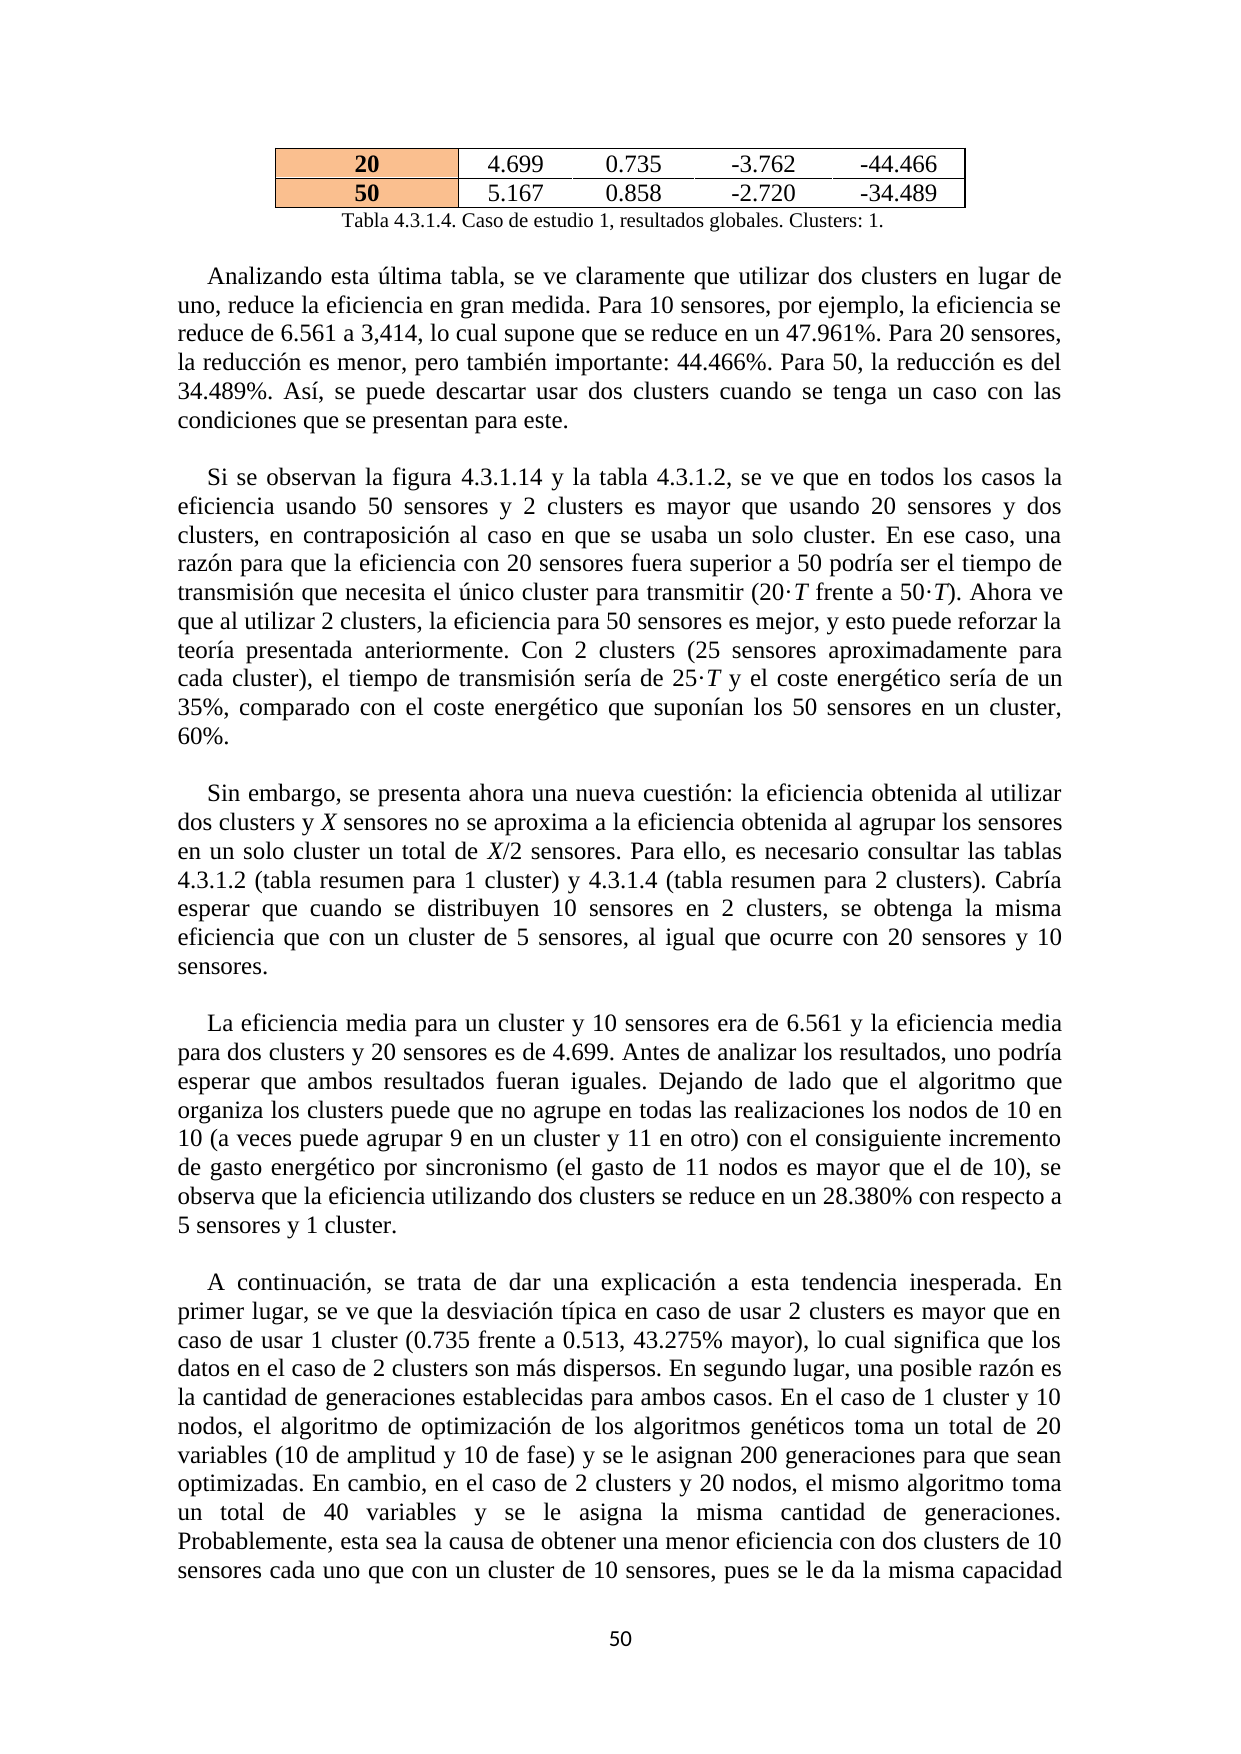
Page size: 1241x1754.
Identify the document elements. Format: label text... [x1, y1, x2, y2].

table_cell 4.699 [459, 149, 572, 177]
table_cell 5.167 [459, 179, 572, 207]
text Analizando esta última tabla, se ve claramente que utilizar dos clusters en lugar de uno, reduce la eficiencia en gran medida. Para 10 sensores, por ejemplo, la eficiencia se reduce de 6.561 a 3,414, lo cual supone que se reduce en un 47.961%. Para 20 sensores, la reducción es menor, pero también importante: 44.466%. Para 50, la reducción es del 34.489%. Así, se puede descartar usar dos clusters cuando se tenga un caso con las condiciones que se presentan para este. [177, 261, 1063, 433]
table_cell -2.720 [695, 179, 832, 207]
table_cell 50 [276, 179, 458, 207]
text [177, 1267, 1063, 1583]
table_cell -44.466 [833, 149, 964, 177]
table_cell 0.735 [573, 149, 694, 177]
text La eficiencia media para un cluster y 10 sensores era de 6.561 y la eficiencia media para dos clusters y 20 sensores es de 4.699. Antes de analizar los resultados, uno podría esperar que ambos resultados fueran iguales. Dejando de lado que el algoritmo que organiza los clusters puede que no agrupe en todas las realizaciones los nodos de 10 en 10 (a veces puede agrupar 9 en un cluster y 11 en otro) con el consiguiente incremento de gasto energético por sincronismo (el gasto de 11 nodos es mayor que el de 10), se observa que la eficiencia utilizando dos clusters se reduce en un 28.380% con respecto a 5 sensores y 1 cluster. [177, 1008, 1063, 1238]
table_cell -3.762 [695, 149, 832, 177]
table_cell -34.489 [833, 179, 964, 207]
table_cell 20 [276, 149, 458, 177]
text Tabla 4.3.1.4. Caso de estudio 1, resultados globales. Clusters: 1. [0, 208, 1226, 232]
text Sin embargo, se presenta ahora una nueva cuestión: la eficiencia obtenida al utilizar dos clusters y X sensores no se aproxima a la eficiencia obtenida al agrupar los sensores en un solo cluster un total de X/2 sensores. Para ello, es necesario consultar las tablas 4.3.1.2 (tabla resumen para 1 cluster) y 4.3.1.4 (tabla resumen para 2 clusters). Cabría esperar que cuando se distribuyen 10 sensores en 2 clusters, se obtenga la misma eficiencia que con un cluster de 5 sensores, al igual que ocurre con 20 sensores y 10 sensores. [177, 778, 1063, 980]
table_cell 0.858 [573, 179, 694, 207]
text Si se observan la figura 4.3.1.14 y la tabla 4.3.1.2, se ve que en todos los casos la eficiencia usando 50 sensores y 2 clusters es mayor que usando 20 sensores y dos clusters, en contraposición al caso en que se usaba un solo cluster. En ese caso, una razón para que la eficiencia con 20 sensores fuera superior a 50 podría ser el tiempo de transmisión que necesita el único cluster para transmitir (20·T frente a 50·T). Ahora ve que al utilizar 2 clusters, la eficiencia para 50 sensores es mejor, y esto puede reforzar la teoría presentada anteriormente. Con 2 clusters (25 sensores aproximadamente para cada cluster), el tiempo de transmisión sería de 25·T y el coste energético sería de un 35%, comparado con el coste energético que suponían los 50 sensores en un cluster, 60%. [177, 462, 1063, 750]
